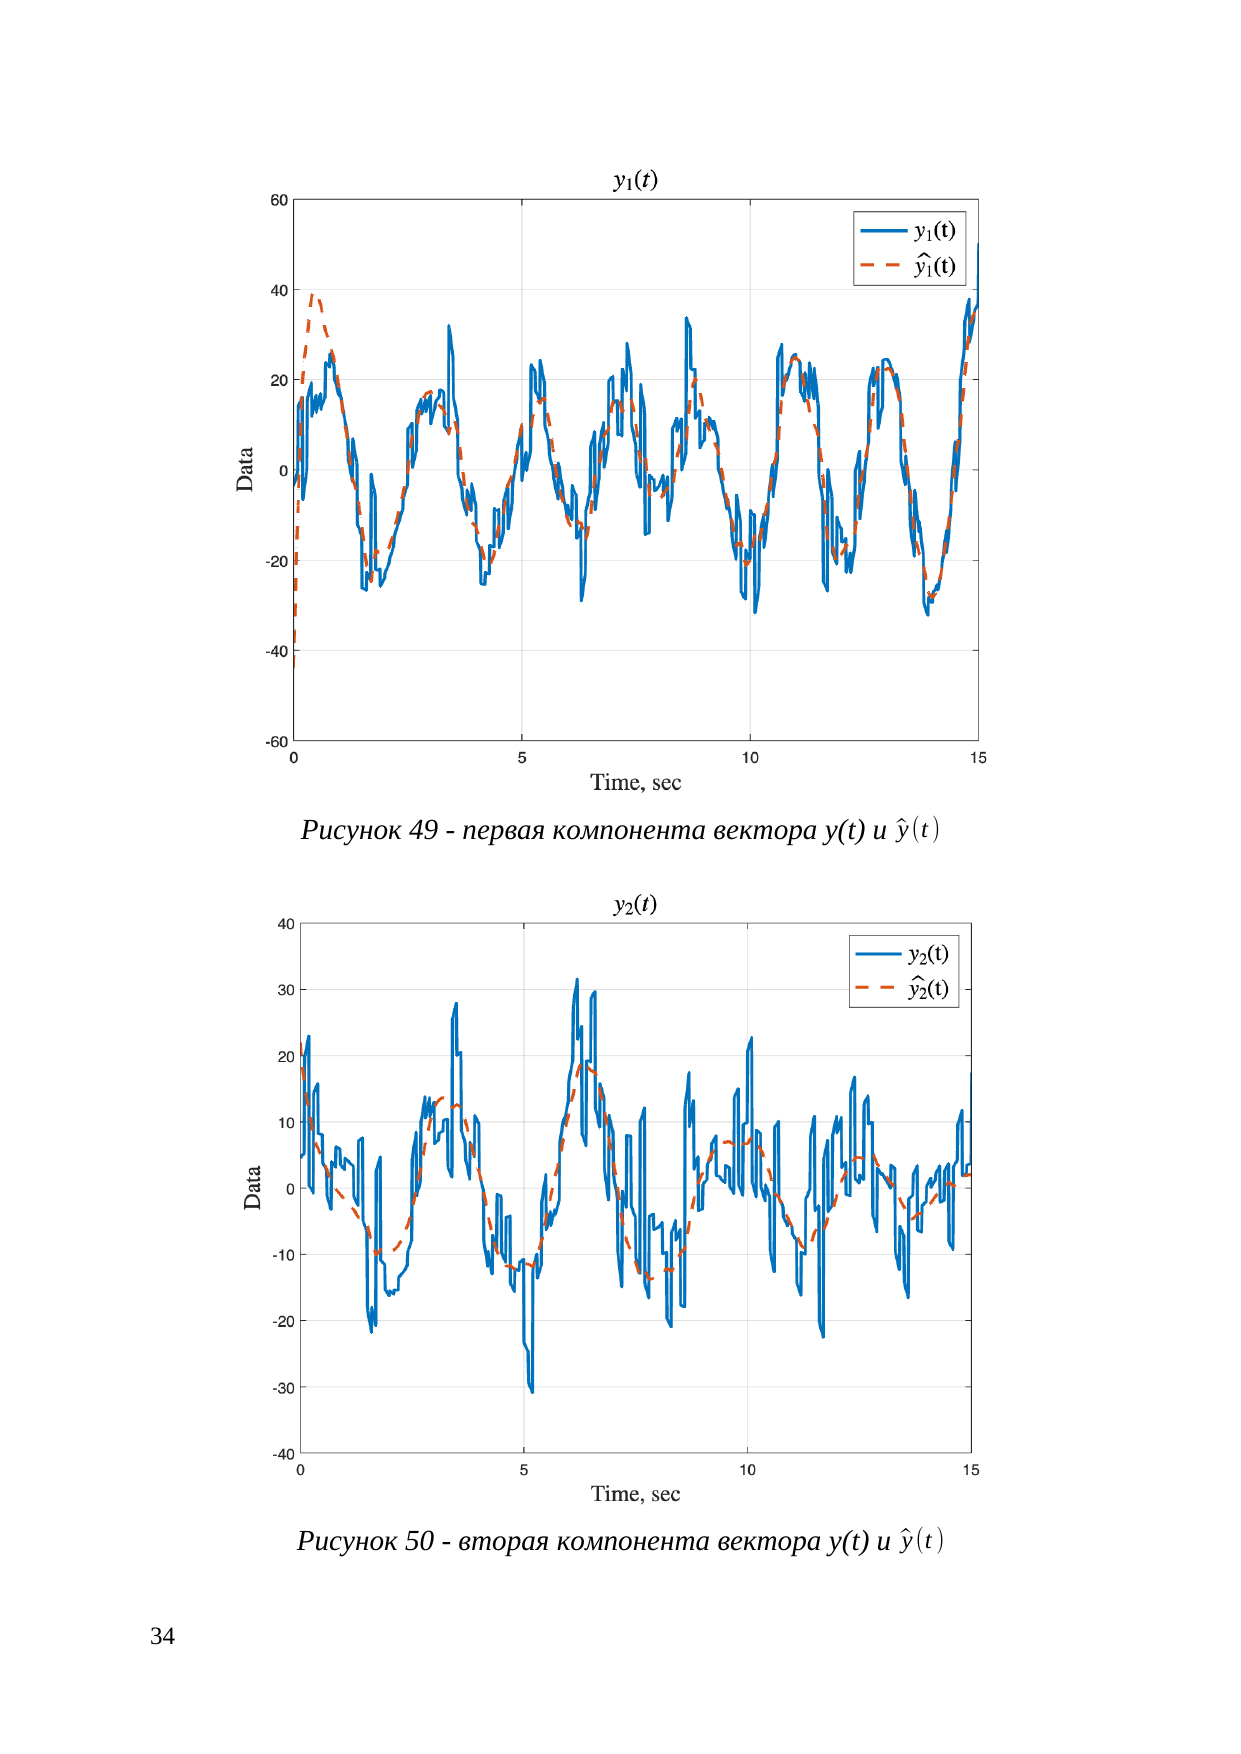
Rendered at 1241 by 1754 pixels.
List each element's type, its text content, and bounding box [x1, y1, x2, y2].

text Рисунок 49 - первая компонента вектора y(t) и [150, 812, 1090, 846]
text Рисунок 50 - вторая компонента вектора y(t) и [150, 1523, 1090, 1557]
picture [178, 150, 1062, 813]
picture [187, 874, 1053, 1524]
